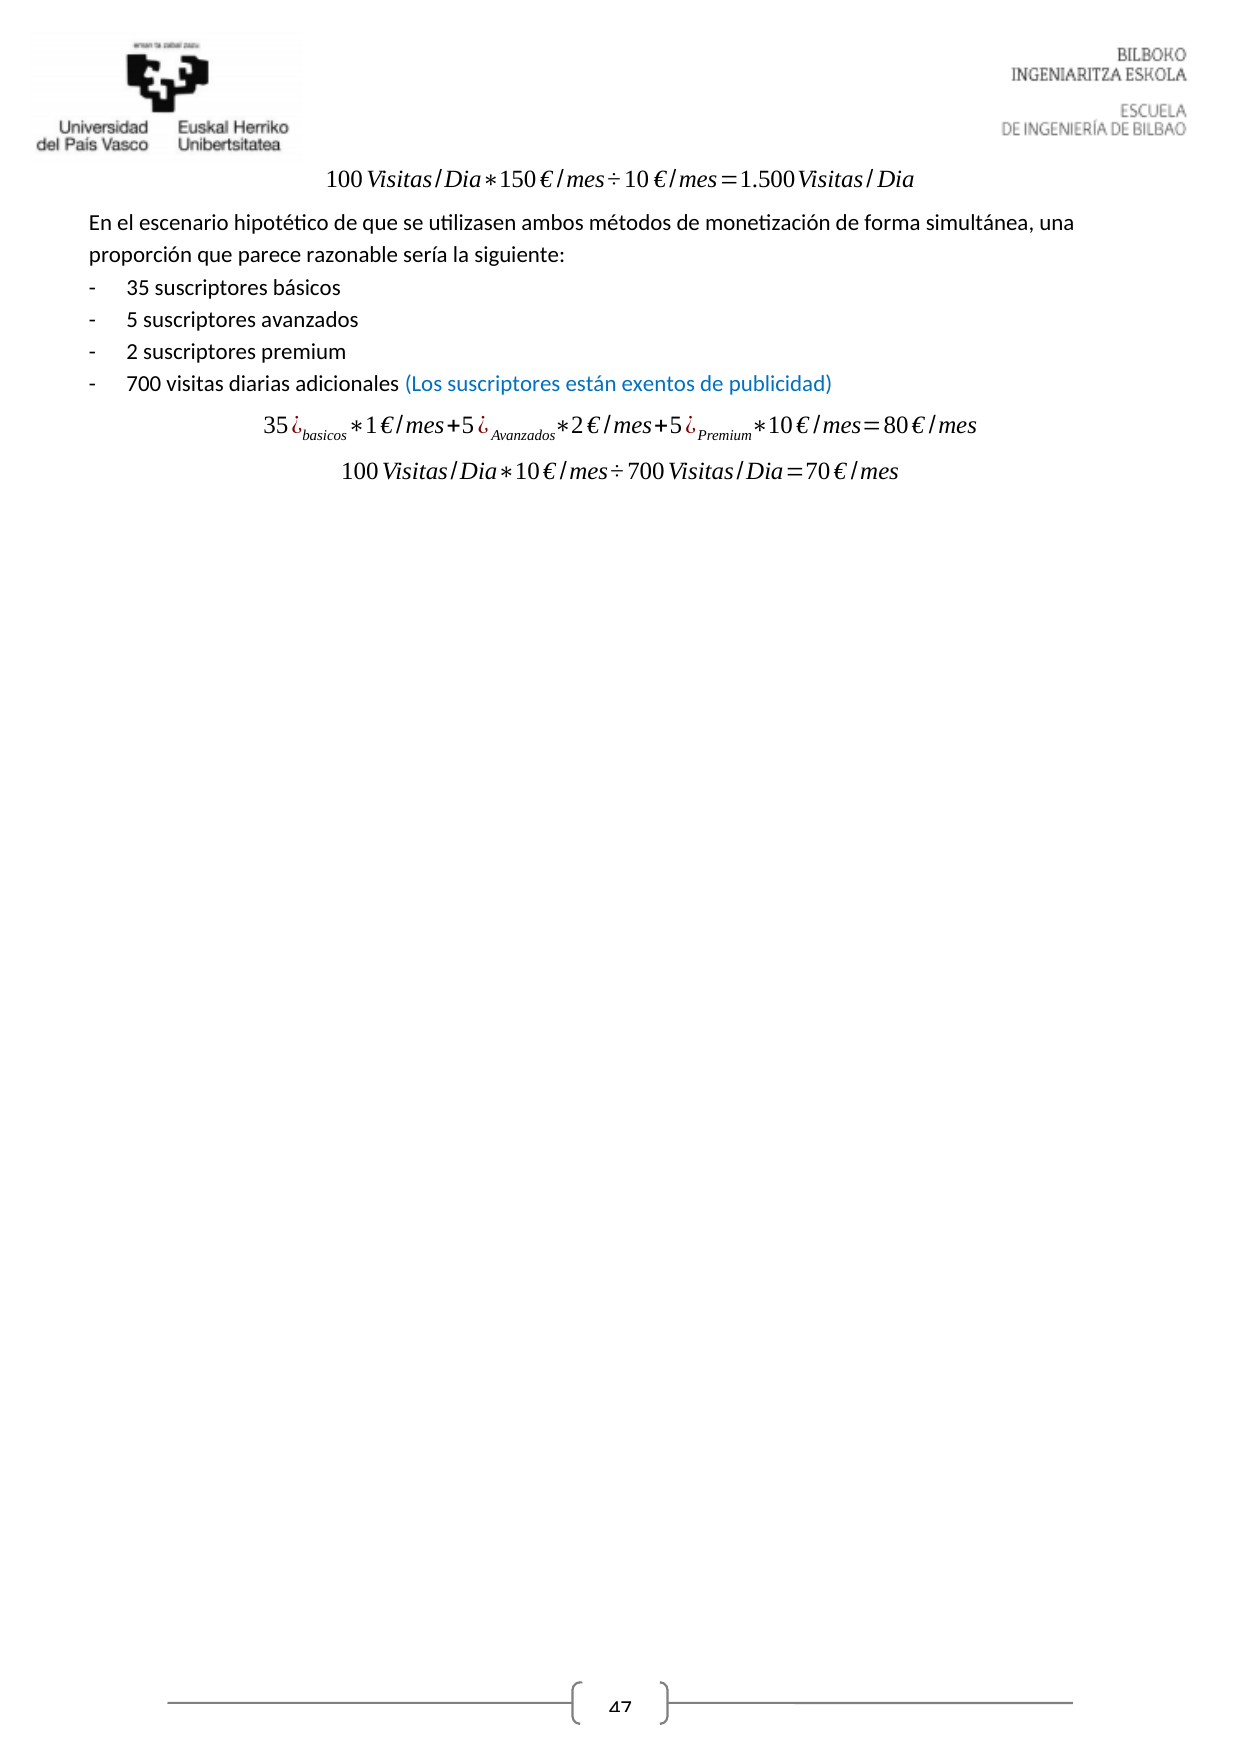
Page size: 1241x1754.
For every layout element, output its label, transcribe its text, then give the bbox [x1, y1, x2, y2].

list 5 suscriptores avanzados [89, 305, 1152, 333]
picture [29, 25, 1213, 162]
list 700 visitas diarias adicionales (Los suscriptores están exentos de publicidad) [89, 369, 1152, 397]
list 2 suscriptores premium [89, 337, 1152, 365]
list 35 suscriptores básicos [89, 273, 1152, 301]
text En el escenario hipotético de que se utilizasen ambos métodos de monetización de forma simultánea, una proporción que parece razonable sería la siguiente: [89, 208, 1152, 268]
